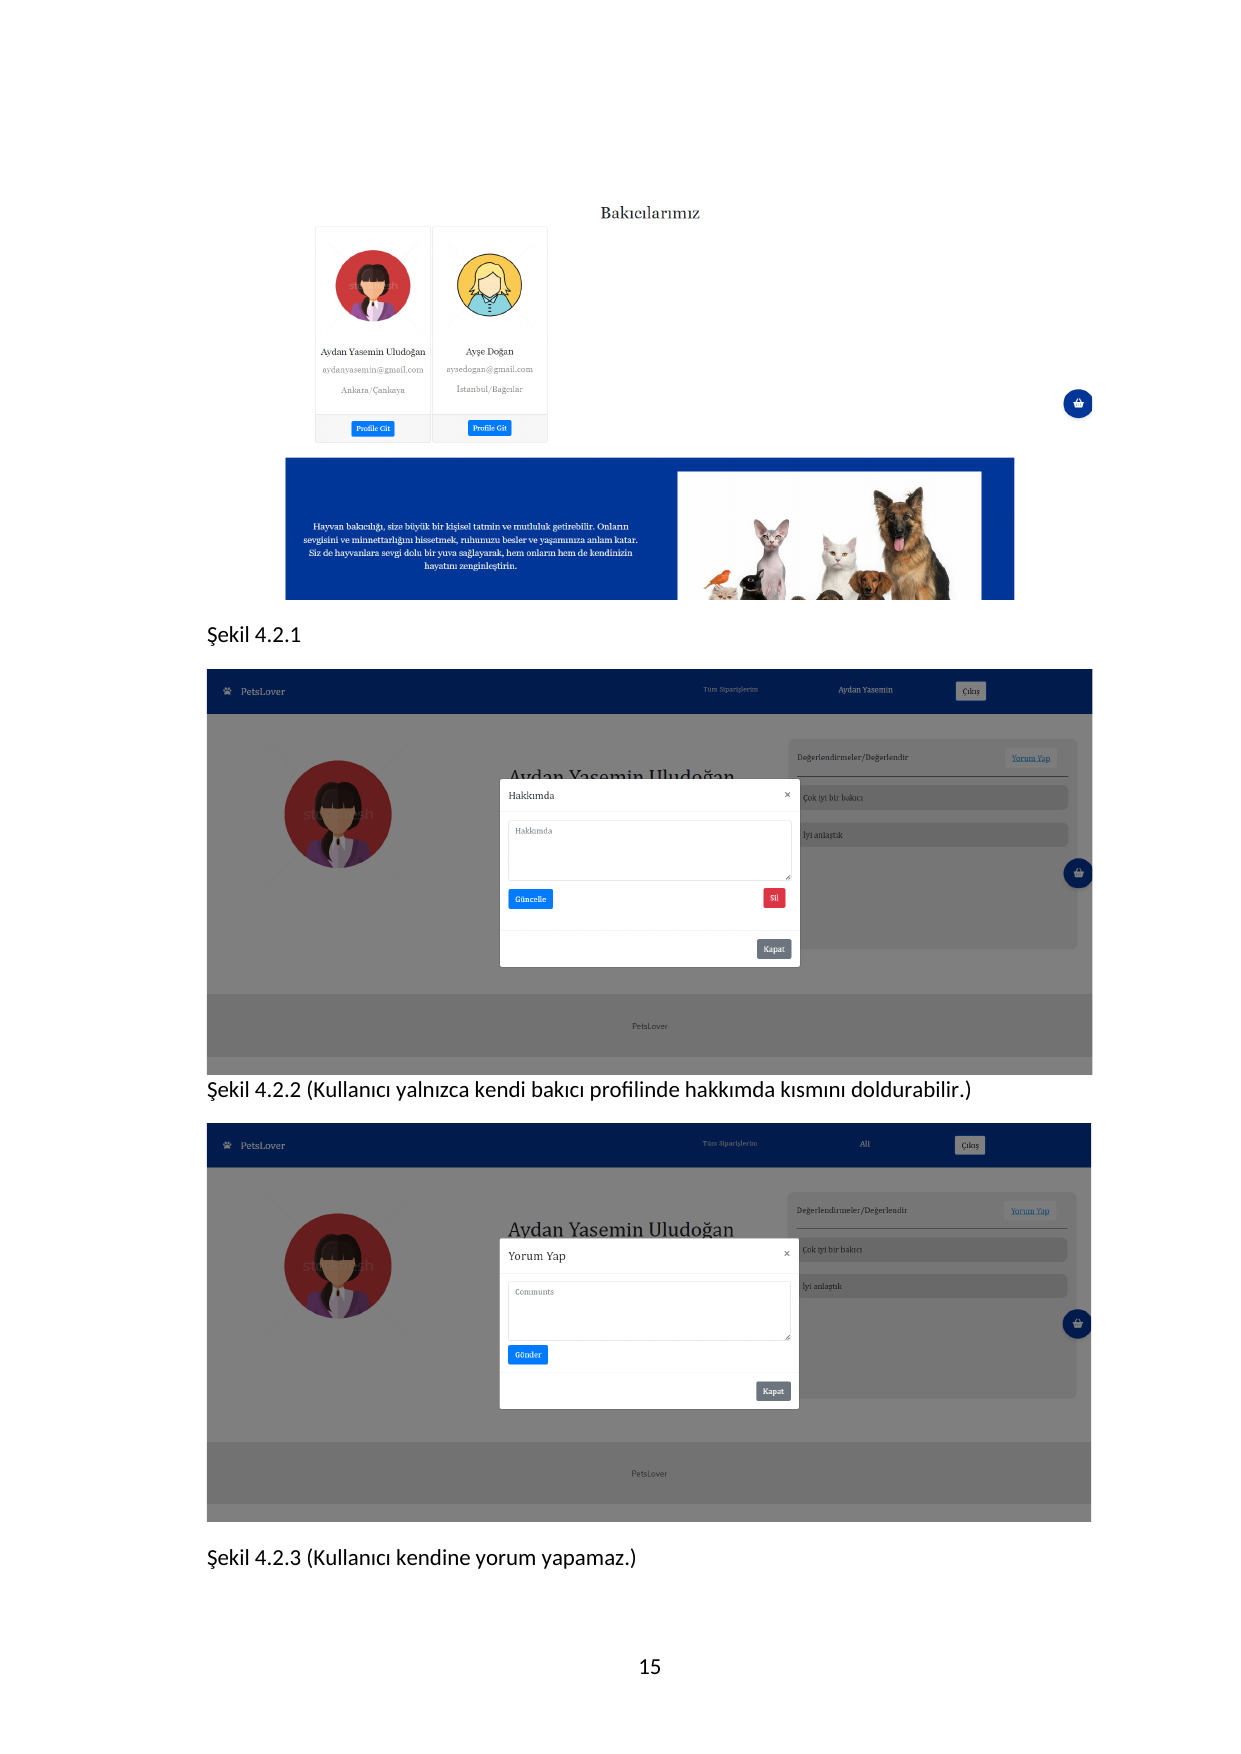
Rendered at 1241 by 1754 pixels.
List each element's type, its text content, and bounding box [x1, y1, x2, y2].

text Şekil 4.2.3 (Kullanıcı kendine yorum yapamaz.) [207, 1543, 1092, 1571]
text Şekil 4.2.1 [207, 621, 1092, 648]
picture [206, 669, 1093, 1075]
text Şekil 4.2.2 (Kullanıcı yalnızca kendi bakıcı profilinde hakkımda kısmını doldurabilir.) [207, 1075, 1092, 1103]
picture [206, 206, 1093, 600]
picture [206, 1123, 1092, 1522]
